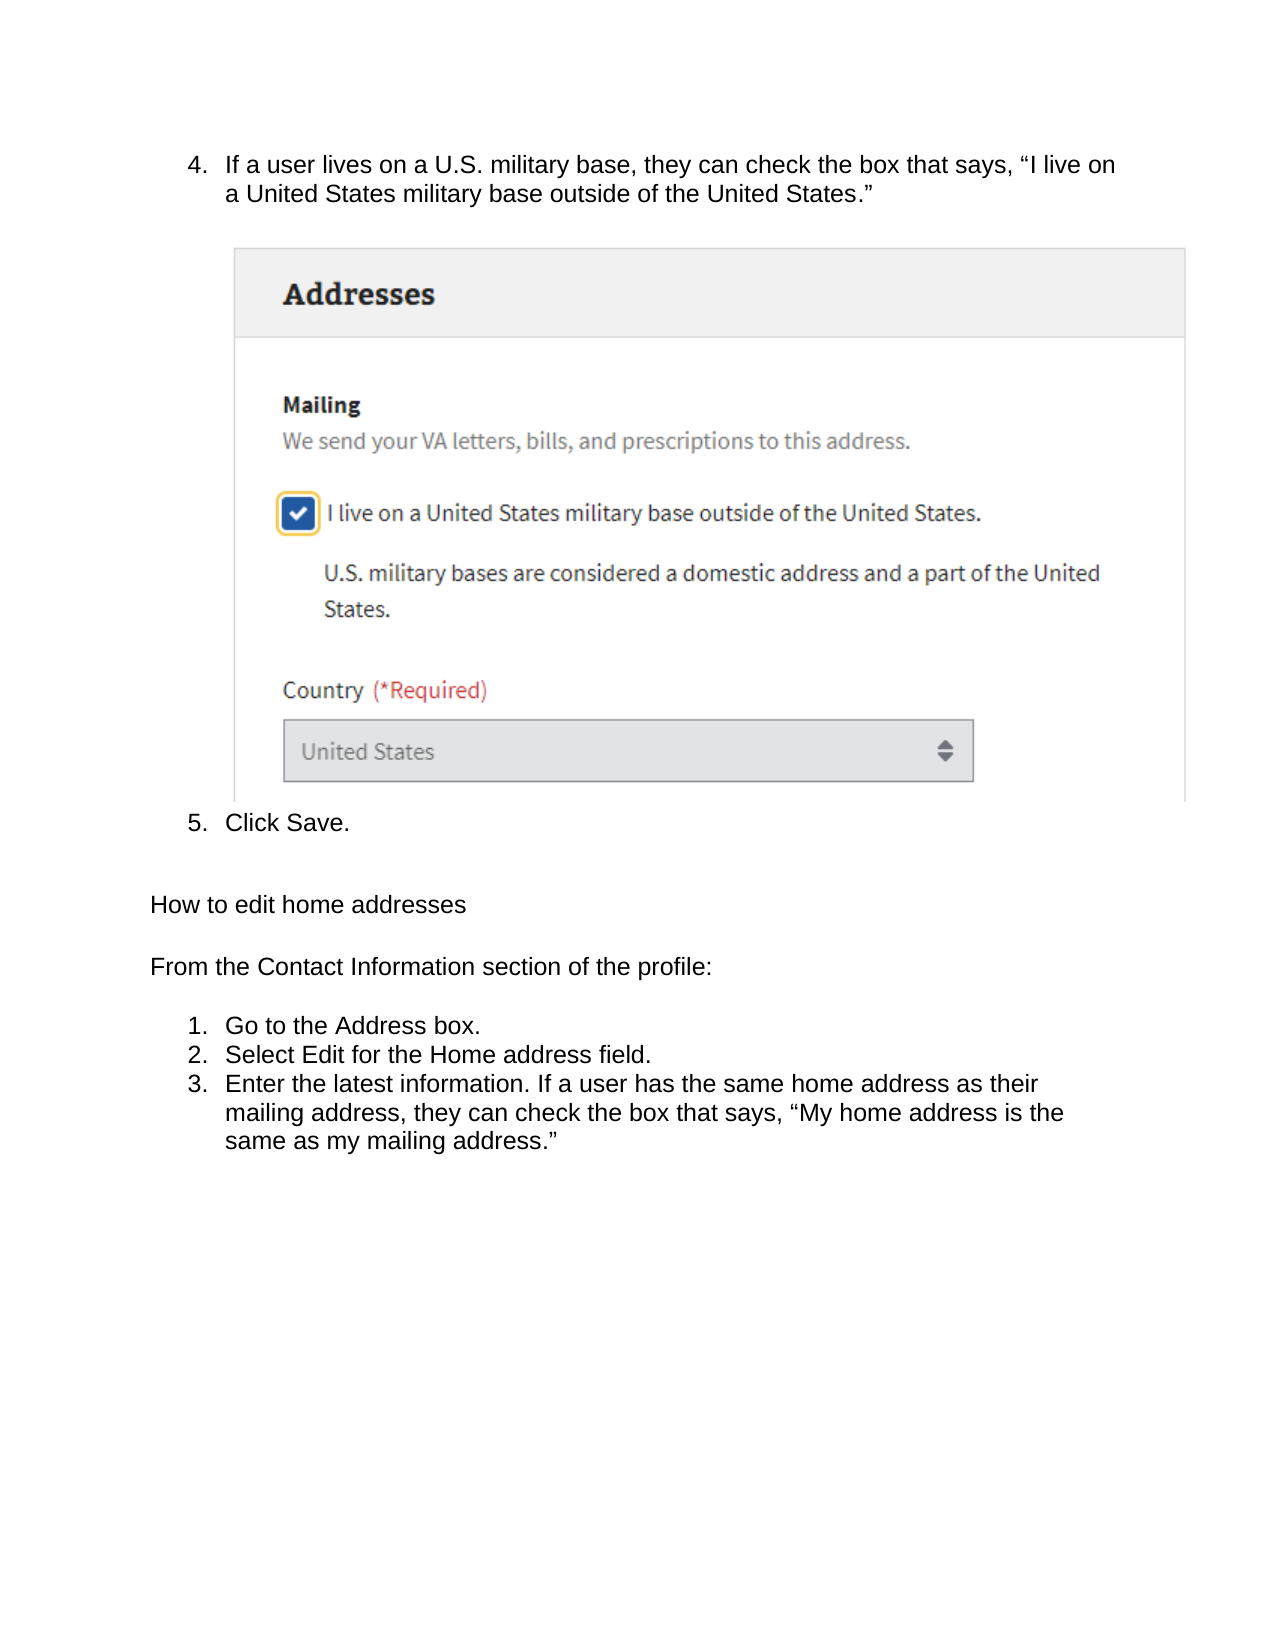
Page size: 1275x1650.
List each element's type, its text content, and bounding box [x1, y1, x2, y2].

list Select Edit for the Home address field. [187, 1040, 1125, 1069]
picture [225, 236, 1200, 802]
subtitle How to edit home addresses [150, 890, 1125, 919]
text From the Contact Information section of the profile: [150, 952, 1125, 1011]
list Enter the latest information. If a user has the same home address as their mailing address, they can check the box that says, “My home address is the same as my mailing address.” [187, 1069, 1125, 1155]
list Click Save. [187, 808, 1125, 837]
list Go to the Address box. [187, 1011, 1125, 1040]
